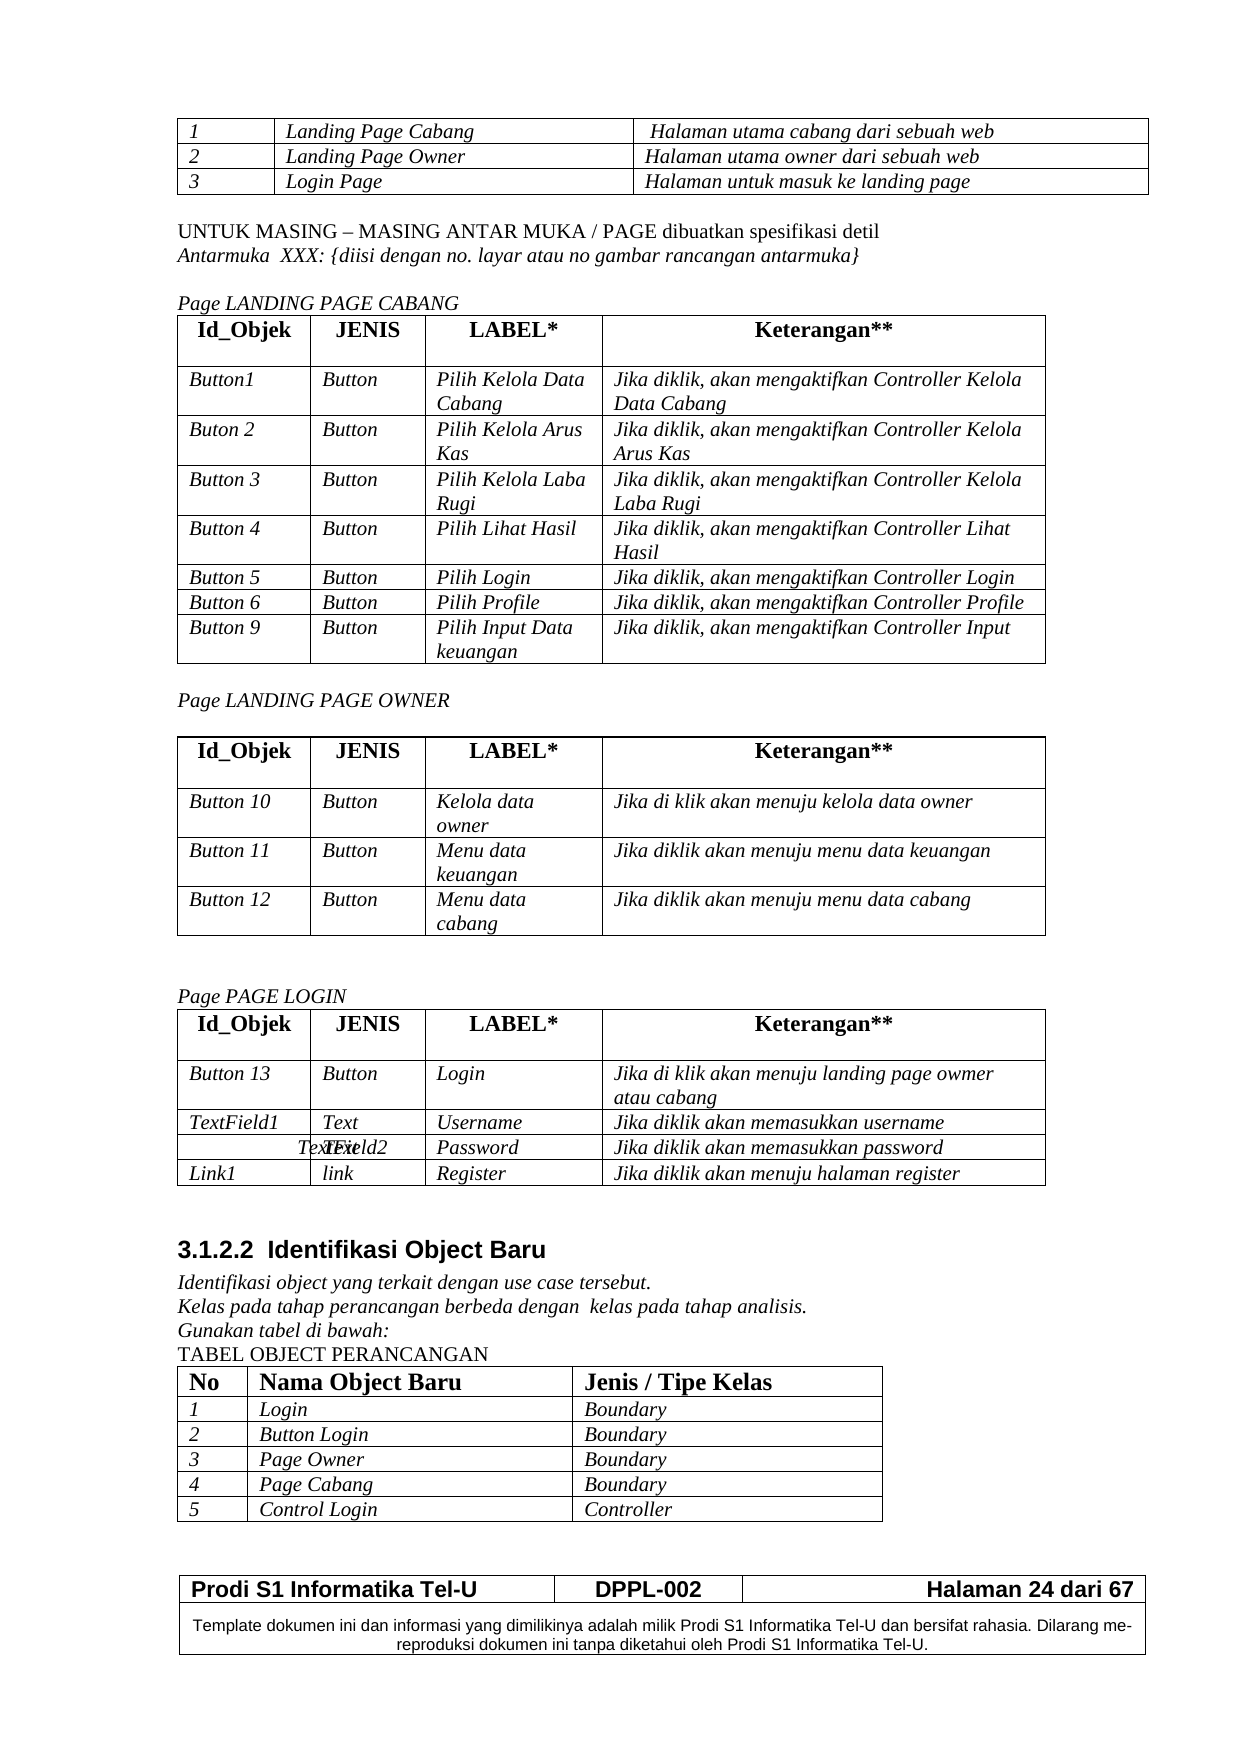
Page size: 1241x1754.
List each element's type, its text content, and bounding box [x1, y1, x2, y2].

table_cell Button [311, 516, 425, 564]
table_cell Pilih Kelola Data Cabang [426, 367, 602, 415]
table_cell Button 11 [178, 838, 310, 886]
table_header Keterangan** [603, 738, 1045, 788]
table_cell 5 [178, 1497, 247, 1521]
table_cell Button 6 [178, 590, 310, 614]
table_cell 2 [178, 144, 274, 168]
table_header Id_Objek [178, 738, 310, 788]
table_cell Username [426, 1110, 602, 1134]
subtitle Identifikasi Object Baru [177, 1234, 1122, 1263]
table_cell Jika diklik akan menuju halaman register [603, 1160, 1045, 1184]
table_cell Button [311, 1061, 425, 1109]
table_cell Jika diklik, akan mengaktifkan Controller Profile [603, 590, 1045, 614]
table_header LABEL* [426, 316, 602, 366]
table_header Keterangan** [603, 316, 1045, 366]
table_header Jenis / Tipe Kelas [573, 1367, 882, 1396]
text Kelas pada tahap perancangan berbeda dengan kelas pada tahap analisis. [177, 1294, 1122, 1318]
table_header LABEL* [426, 1010, 602, 1060]
text Antarmuka XXX: {diisi dengan no. layar atau no gambar rancangan antarmuka} [177, 243, 1122, 267]
table_cell Jika diklik akan menuju menu data cabang [603, 887, 1045, 935]
table_cell Button [311, 416, 425, 465]
table_cell Menu data keuangan [426, 838, 602, 886]
table_cell 3 [178, 1447, 247, 1471]
table_header Id_Objek [178, 316, 310, 366]
table_cell Button [311, 565, 425, 589]
table_cell 2 [178, 1422, 247, 1446]
table_header JENIS [311, 1010, 425, 1060]
text Page LANDING PAGE CABANG [177, 291, 1122, 315]
table_cell Jika di klik akan menuju landing page owmer atau cabang [603, 1061, 1045, 1109]
table_cell Jika diklik akan memasukkan password [603, 1135, 1045, 1159]
table_cell Password [426, 1135, 602, 1159]
table_cell Halaman untuk masuk ke landing page [634, 169, 1148, 193]
table_cell Register [426, 1160, 602, 1184]
table_cell Jika diklik, akan mengaktifkan Controller Lihat Hasil [603, 516, 1045, 564]
table_cell Pilih Login [426, 565, 602, 589]
table_cell Menu data cabang [426, 887, 602, 935]
table_cell Jika diklik, akan mengaktifkan Controller Login [603, 565, 1045, 589]
table_cell Jika diklik akan memasukkan username [603, 1110, 1045, 1134]
table_cell Button 13 [178, 1061, 310, 1109]
text Identifikasi object yang terkait dengan use case tersebut. [177, 1269, 1122, 1294]
table_cell Jika diklik, akan mengaktifkan Controller Kelola Laba Rugi [603, 466, 1045, 514]
table_cell Pilih Profile [426, 590, 602, 614]
table_cell Button [311, 466, 425, 514]
table_cell Pilih Lihat Hasil [426, 516, 602, 564]
table_header JENIS [311, 316, 425, 366]
table_cell TextField1 [178, 1110, 310, 1134]
table_cell Text [311, 1110, 425, 1134]
table_cell 4 [178, 1472, 247, 1496]
table_cell 1 [178, 1397, 247, 1421]
table_cell Button [311, 367, 425, 415]
table_cell TextField2 [178, 1135, 310, 1159]
text Page LANDING PAGE OWNER [177, 688, 1122, 712]
table_cell Button 3 [178, 466, 310, 514]
table_cell Button 4 [178, 516, 310, 564]
table_cell Button1 [178, 367, 310, 415]
table_cell Pilih Kelola Arus Kas [426, 416, 602, 465]
table_cell Buton 2 [178, 416, 310, 465]
table_cell Boundary [573, 1422, 882, 1446]
text UNTUK MASING – MASING ANTAR MUKA / PAGE dibuatkan spesifikasi detil [177, 218, 1122, 243]
table_cell Button 12 [178, 887, 310, 935]
table_cell Page Owner [248, 1447, 572, 1471]
table_cell Button [311, 838, 425, 886]
table_cell Button 9 [178, 615, 310, 663]
table_cell Text [311, 1135, 425, 1159]
table_cell Login Page [275, 169, 633, 193]
table_cell Login [248, 1397, 572, 1421]
table_cell Jika diklik, akan mengaktifkan Controller Kelola Data Cabang [603, 367, 1045, 415]
table_cell Button [311, 789, 425, 837]
table_cell Halaman utama owner dari sebuah web [634, 144, 1148, 168]
table_cell Button 5 [178, 565, 310, 589]
table_cell Kelola data owner [426, 789, 602, 837]
table_cell Link1 [178, 1160, 310, 1184]
table_header Id_Objek [178, 1010, 310, 1060]
table_cell Jika diklik, akan mengaktifkan Controller Input [603, 615, 1045, 663]
table_header Keterangan** [603, 1010, 1045, 1060]
table_cell Landing Page Cabang [275, 119, 633, 143]
table_cell 1 [178, 119, 274, 143]
table_cell Button [311, 615, 425, 663]
table_header No [178, 1367, 247, 1396]
table_header LABEL* [426, 738, 602, 788]
table_cell Login [426, 1061, 602, 1109]
table_cell Boundary [573, 1397, 882, 1421]
table_cell Page Cabang [248, 1472, 572, 1496]
text Gunakan tabel di bawah: [177, 1318, 1122, 1342]
table_header JENIS [311, 738, 425, 788]
text Page PAGE LOGIN [177, 984, 1122, 1008]
table_cell Jika di klik akan menuju kelola data owner [603, 789, 1045, 837]
text TABEL OBJECT PERANCANGAN [177, 1342, 1122, 1366]
table_cell Boundary [573, 1447, 882, 1471]
table_cell Button 10 [178, 789, 310, 837]
table_cell Button [311, 887, 425, 935]
table_cell Jika diklik akan menuju menu data keuangan [603, 838, 1045, 886]
table_cell Pilih Kelola Laba Rugi [426, 466, 602, 514]
table_cell Pilih Input Data keuangan [426, 615, 602, 663]
table_cell 3 [178, 169, 274, 193]
table_cell Control Login [248, 1497, 572, 1521]
table_cell Controller [573, 1497, 882, 1521]
table_cell Jika diklik, akan mengaktifkan Controller Kelola Arus Kas [603, 416, 1045, 465]
table_header Nama Object Baru [248, 1367, 572, 1396]
table_cell Button [311, 590, 425, 614]
table_cell Halaman utama cabang dari sebuah web [634, 119, 1148, 143]
table_cell Boundary [573, 1472, 882, 1496]
table_cell Button Login [248, 1422, 572, 1446]
table_cell link [311, 1160, 425, 1184]
table_cell Landing Page Owner [275, 144, 633, 168]
